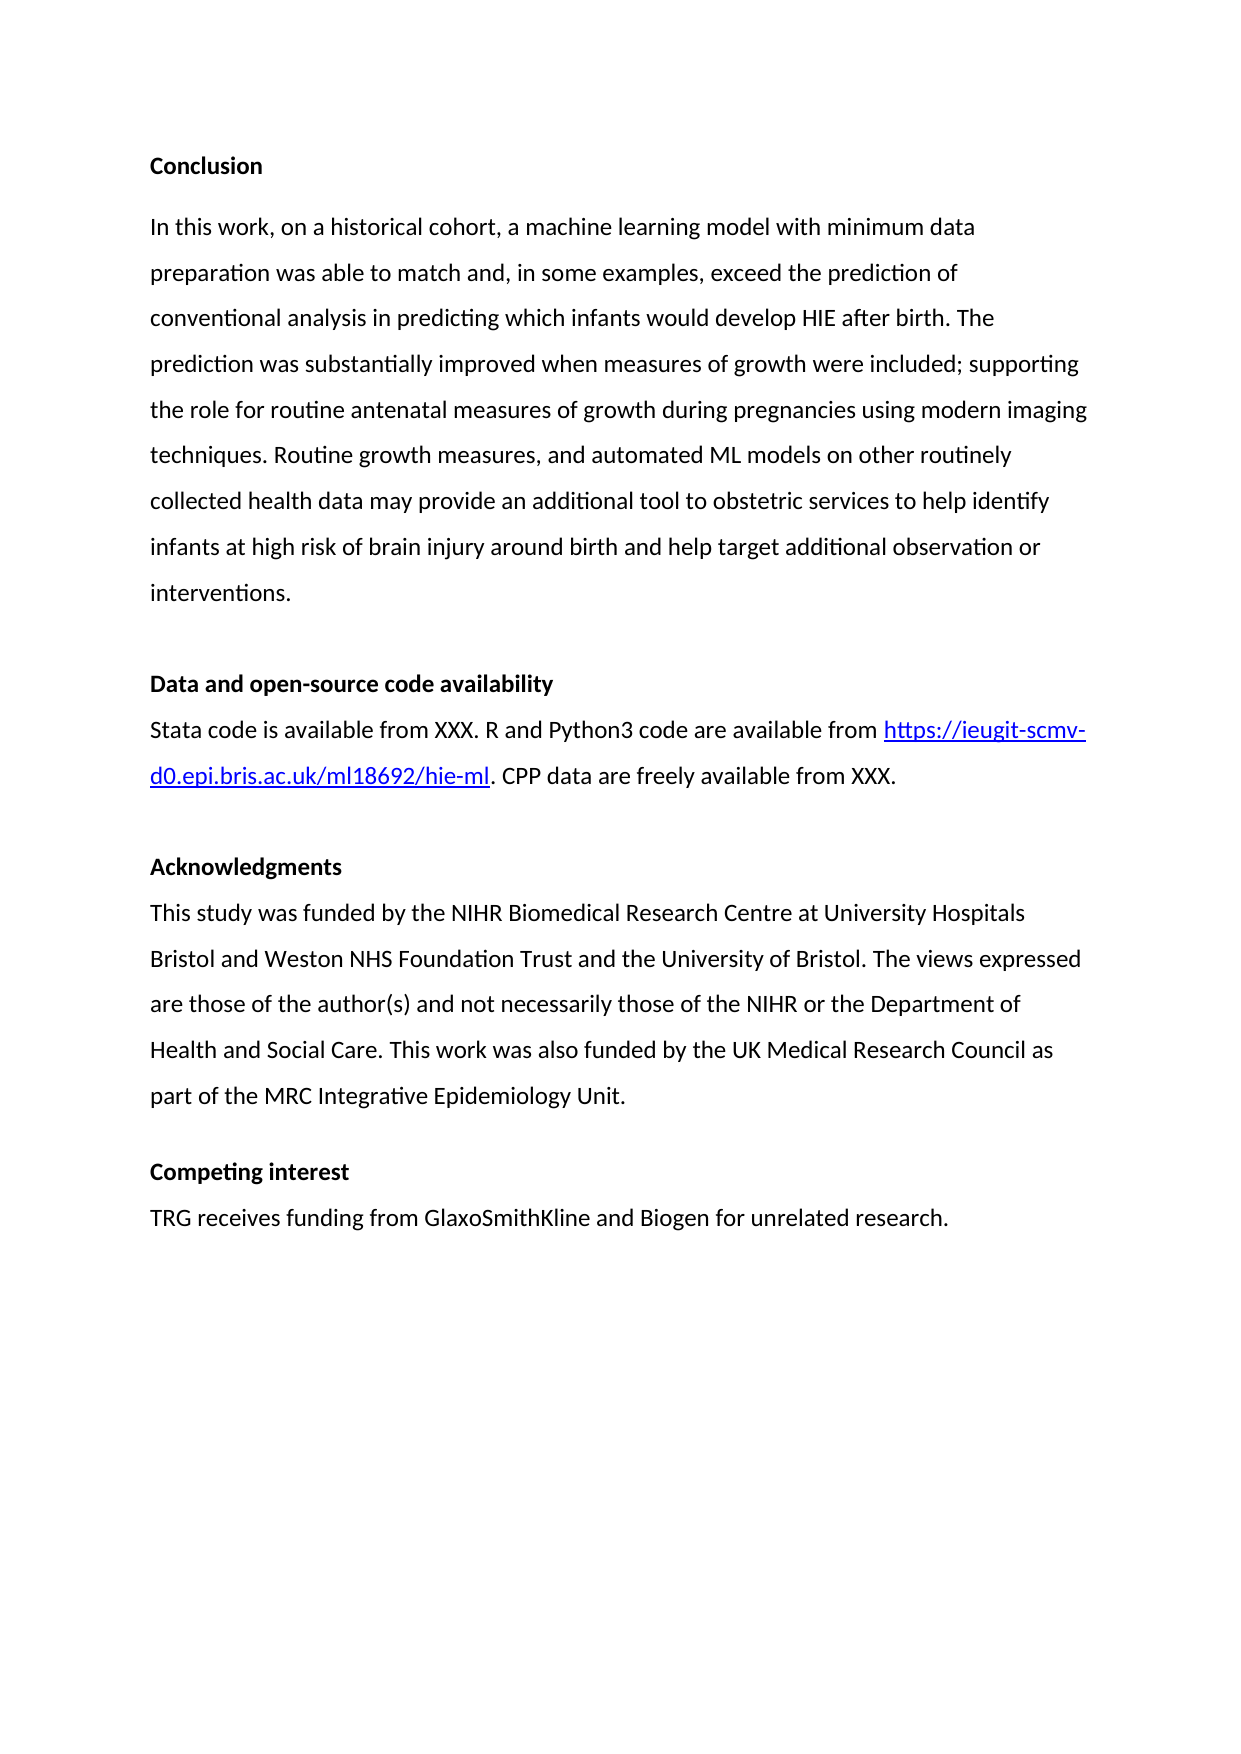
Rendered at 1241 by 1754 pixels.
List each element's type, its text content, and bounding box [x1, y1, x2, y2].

text Conclusion [150, 150, 1090, 181]
text In this work, on a historical cohort, a machine learning model with minimum data preparation was able to match and, in some examples, exceed the prediction of conventional analysis in predicting which infants would develop HIE after birth. The prediction was substantially improved when measures of growth were included; supporting the role for routine antenatal measures of growth during pregnancies using modern imaging techniques. Routine growth measures, and automated ML models on other routinely collected health data may provide an additional tool to obstetric services to help identify infants at high risk of brain injury around birth and help target additional observation or interventions. [150, 211, 1090, 607]
text Data and open-source code availability [150, 668, 1090, 699]
text Acknowledgments This study was funded by the NIHR Biomedical Research Centre at University Hospitals Bristol and Weston NHS Foundation Trust and the University of Bristol. The views expressed are those of the author(s) and not necessarily those of the NIHR or the Department of Health and Social Care. This work was also funded by the UK Medical Research Council as part of the MRC Integrative Epidemiology Unit. [150, 851, 1090, 1110]
text Stata code is available from XXX. R and Python3 code are available from https://ieugit-scmv-d0.epi.bris.ac.uk/ml18692/hie-ml. CPP data are freely available from XXX. [150, 714, 1090, 790]
text TRG receives funding from GlaxoSmithKline and Biogen for unrelated research. [150, 1202, 1090, 1232]
text Competing interest [150, 1156, 1090, 1187]
